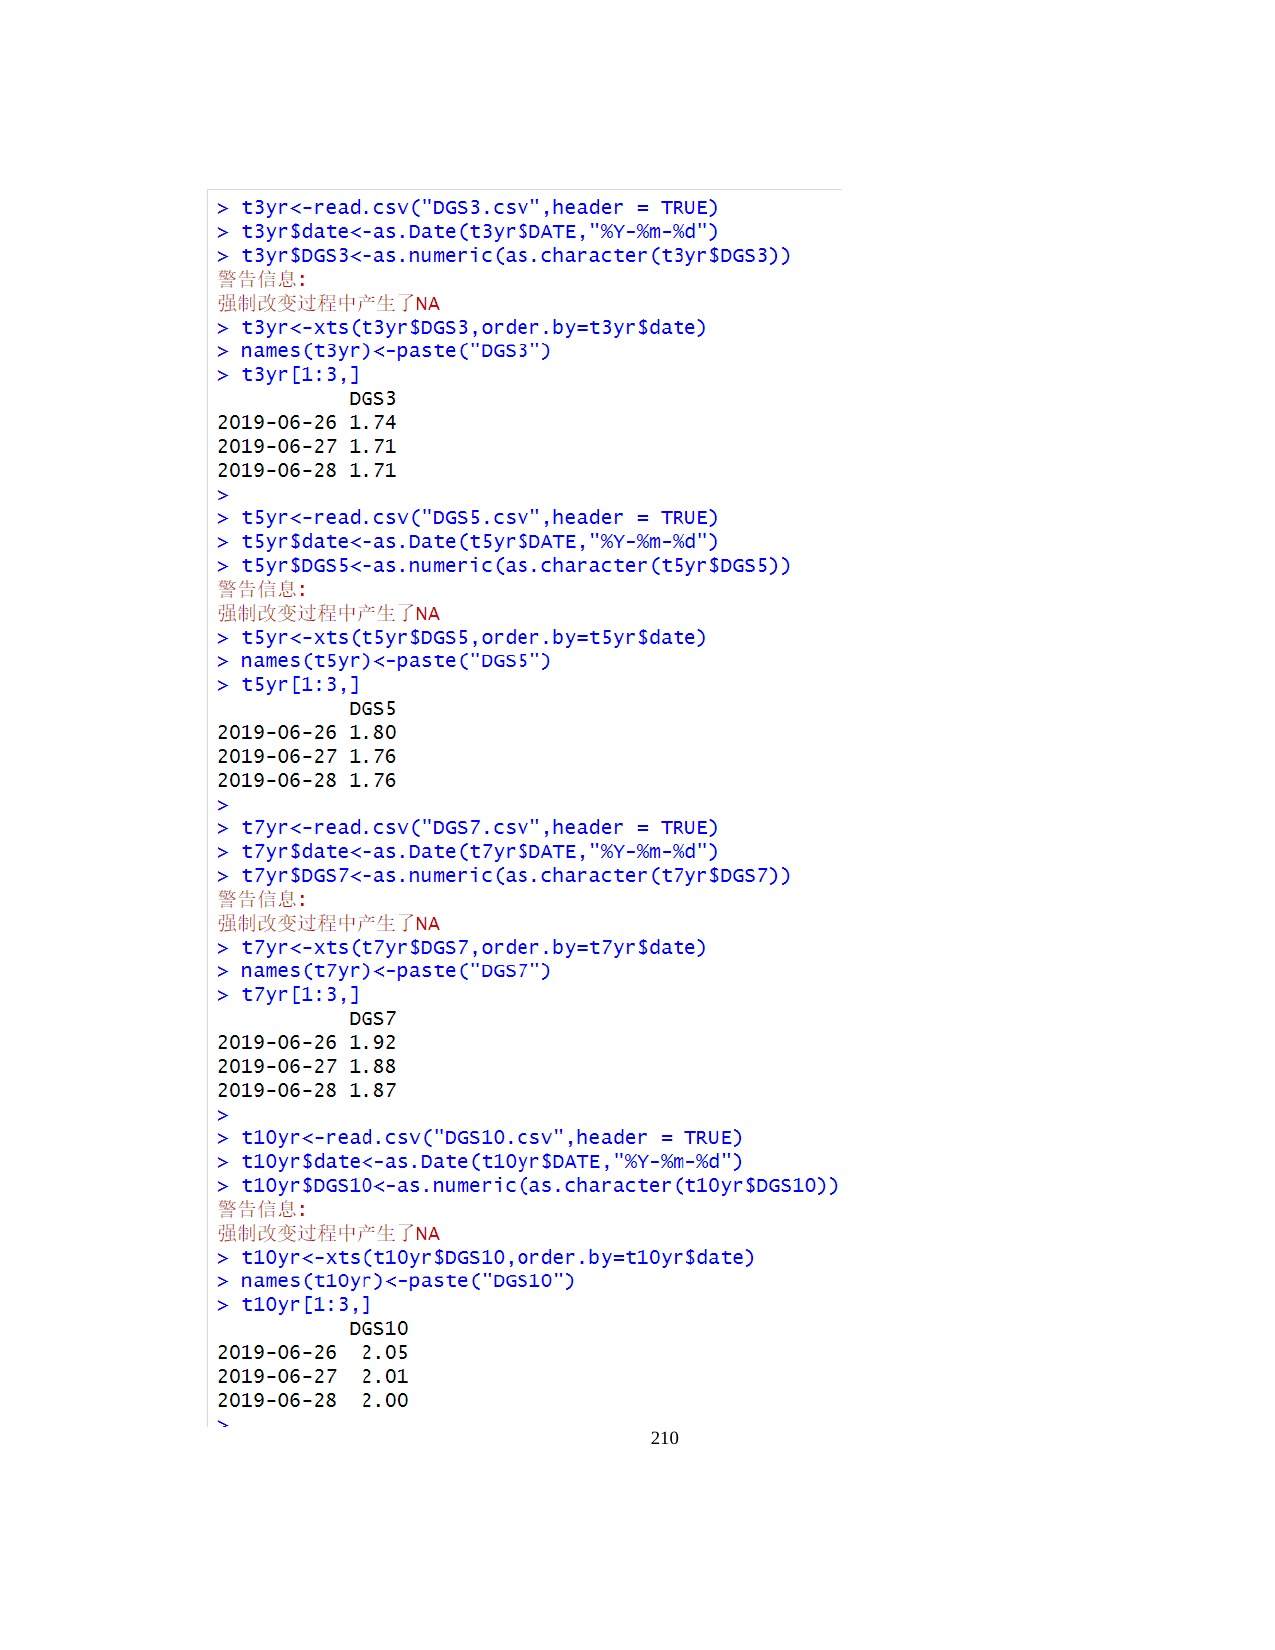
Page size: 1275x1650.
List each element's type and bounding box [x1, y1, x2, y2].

picture [206, 189, 842, 1427]
